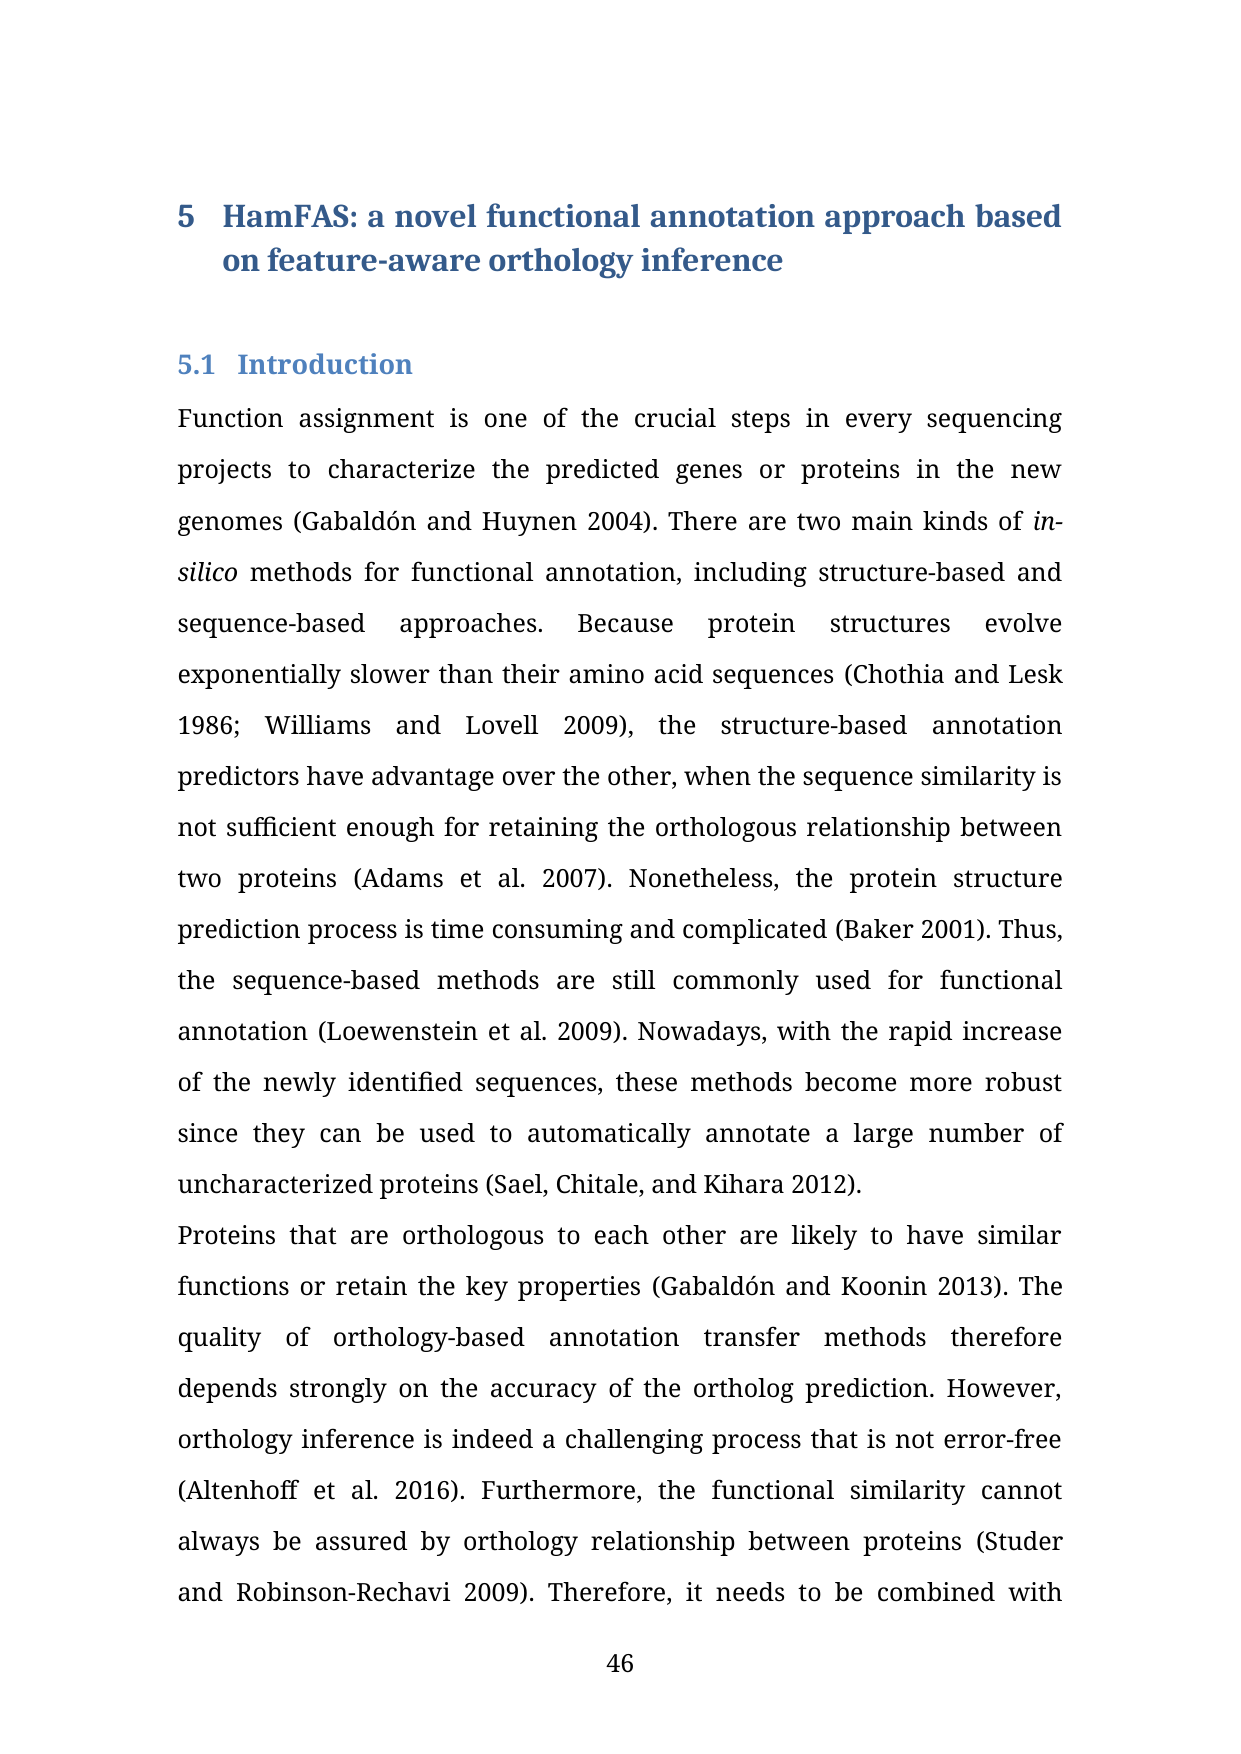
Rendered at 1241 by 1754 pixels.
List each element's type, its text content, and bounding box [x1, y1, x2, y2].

subtitle Introduction [177, 346, 1063, 383]
subtitle HamFAS: a novel functional annotation approach based on feature-aware orthology inference [177, 198, 1063, 280]
text Function assignment is one of the crucial steps in every sequencing projects to characterize the predicted genes or proteins in the new genomes (Gabaldón and Huynen 2004). There are two main kinds of in-silico methods for functional annotation, including structure-based and sequence-based approaches. Because protein structures evolve exponentially slower than their amino acid sequences (Chothia and Lesk 1986; Williams and Lovell 2009), the structure-based annotation predictors have advantage over the other, when the sequence similarity is not sufficient enough for retaining the orthologous relationship between two proteins (Adams et al. 2007). Nonetheless, the protein structure prediction process is time consuming and complicated (Baker 2001). Thus, the sequence-based methods are still commonly used for functional annotation (Loewenstein et al. 2009). Nowadays, with the rapid increase of the newly identified sequences, these methods become more robust since they can be used to automatically annotate a large number of uncharacterized proteins (Sael, Chitale, and Kihara 2012). [177, 401, 1063, 1201]
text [177, 1218, 1063, 1609]
